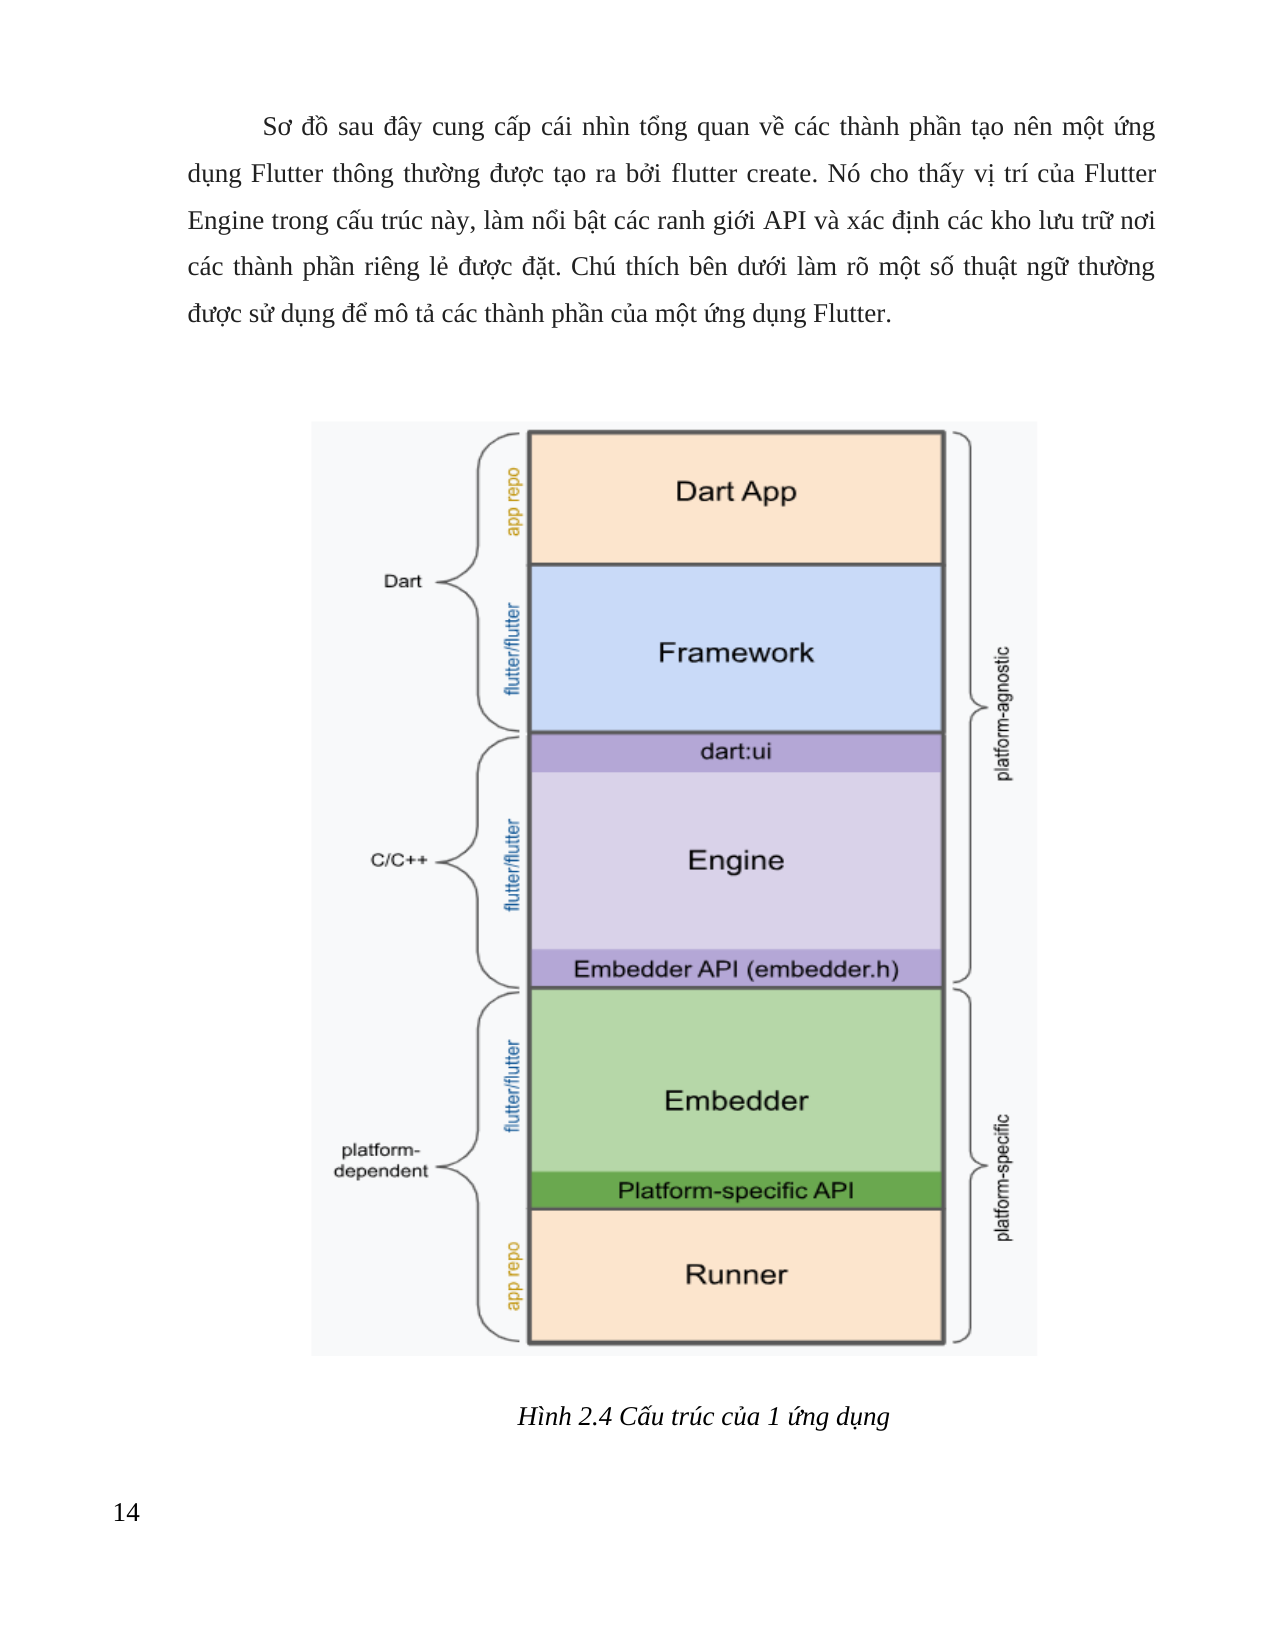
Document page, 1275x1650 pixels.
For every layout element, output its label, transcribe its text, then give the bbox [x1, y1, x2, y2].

text Hình 2.4 Cấu trúc của 1 ứng dụng [176, 1401, 1157, 1432]
picture [307, 419, 1042, 1356]
text Sơ đồ sau đây cung cấp cái nhìn tổng quan về các thành phần tạo nên một ứng dụng Flutter thông thường được tạo ra bởi flutter create. Nó cho thấy vị trí của Flutter Engine trong cấu trúc này, làm nổi bật các ranh giới API và xác định các kho lưu trữ nơi các thành phần riêng lẻ được đặt. Chú thích bên dưới làm rõ một số thuật ngữ thường được sử dụng để mô tả các thành phần của một ứng dụng Flutter. [187, 110, 1157, 328]
